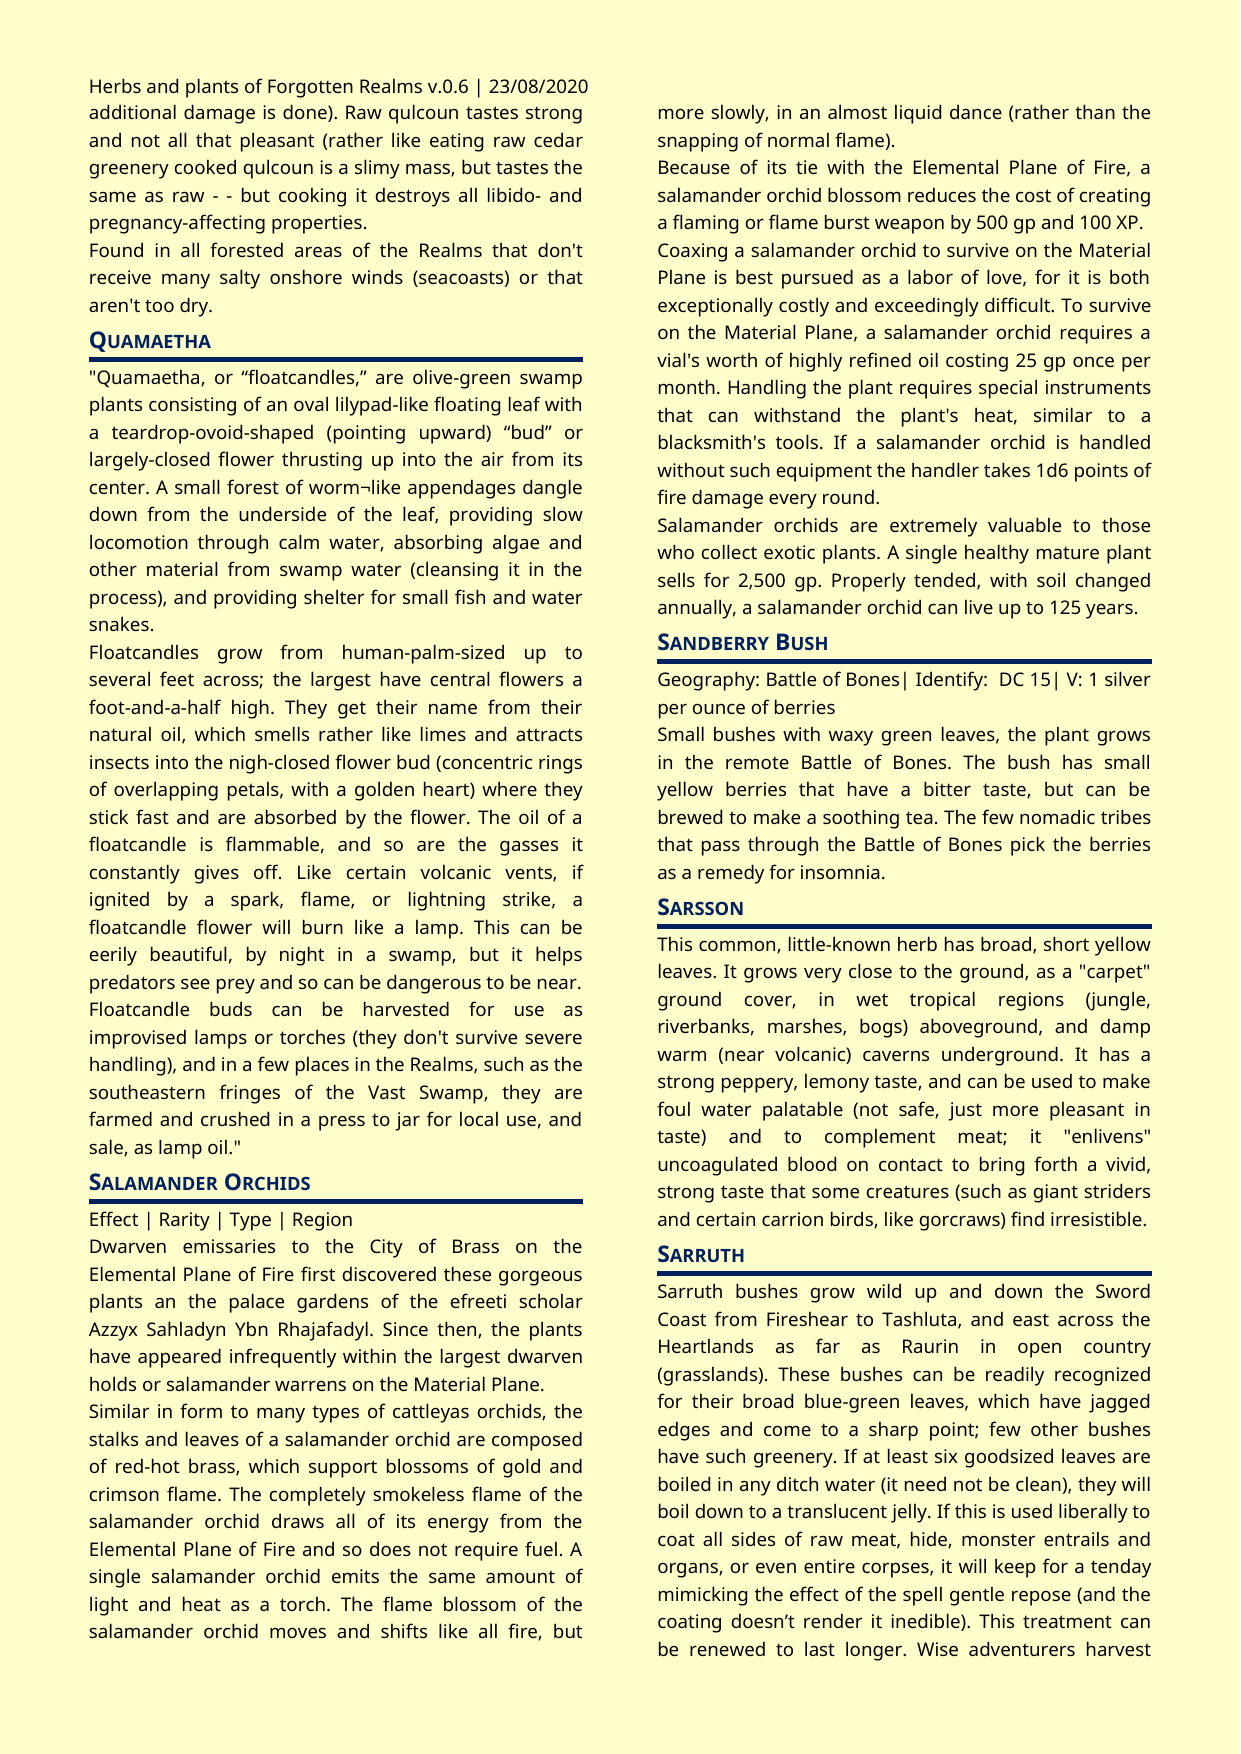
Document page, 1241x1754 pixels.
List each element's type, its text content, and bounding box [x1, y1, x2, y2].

subtitle Sarruth [657, 1238, 1152, 1271]
text Salamander orchids are extremely valuable to those who collect exotic plants. A single healthy mature plant sells for 2,500 gp. Properly tended, with soil changed annually, a salamander orchid can live up to 125 years. [657, 512, 1152, 620]
subtitle Quamaetha [89, 323, 583, 357]
text Similar in form to many types of cattleyas orchids, the stalks and leaves of a salamander orchid are composed of red-hot brass, which support blossoms of gold and crimson flame. The completely smokeless flame of the salamander orchid draws all of its energy from the Elemental Plane of Fire and so does not require fuel. A single salamander orchid emits the same amount of light and heat as a torch. The flame blossom of the salamander orchid moves and shifts like all fire, but more slowly, in an almost liquid dance (rather than the snapping of normal flame). [89, 1399, 583, 1644]
text Effect | Rarity | Type | Region [89, 1206, 583, 1232]
text Coaxing a salamander orchid to survive on the Material Plane is best pursued as a labor of love, for it is both exceptionally costly and exceedingly difficult. To survive on the Material Plane, a salamander orchid requires a vial's worth of highly refined oil costing 25 gp once per month. Handling the plant requires special instruments that can withstand the plant's heat, similar to a blacksmith's tools. If a salamander orchid is handled without such equipment the handler takes 1d6 points of fire damage every round. [657, 237, 1152, 510]
text Geography: Battle of Bones| Identify: DC 15| V: 1 silver per ounce of berries [657, 667, 1152, 719]
subtitle Salamander Orchids [89, 1166, 583, 1199]
text Found in all forested areas of the Realms that don't receive many salty onshore winds (seacoasts) or that aren't too dry. [89, 237, 583, 317]
subtitle Sandberry Bush [657, 626, 1152, 659]
text Because of its tie with the Elemental Plane of Fire, a salamander orchid blossom reduces the cost of creating a flaming or flame burst weapon by 500 gp and 100 XP. [657, 154, 1152, 235]
text This common, little-known herb has broad, short yellow leaves. It grows very close to the ground, as a "carpet" ground cover, in wet tropical regions (jungle, riverbanks, marshes, bogs) aboveground, and damp warm (near volcanic) caverns underground. It has a strong peppery, lemony taste, and can be used to make foul water palatable (not safe, just more pleasant in taste) and to complement meat; it "enlivens" uncoagulated blood on contact to bring forth a vivid, strong taste that some creatures (such as giant striders and certain carrion birds, like gorcraws) find irresistible. [657, 931, 1152, 1232]
text Small bushes with waxy green leaves, the plant grows in the remote Battle of Bones. The bush has small yellow berries that have a bitter taste, but can be brewed to make a soothing tea. The few nomadic tribes that pass through the Battle of Bones pick the berries as a remedy for insomnia. [657, 722, 1152, 884]
text Dwarven emissaries to the City of Brass on the Elemental Plane of Fire first discovered these gorgeous plants an the palace gardens of the efreeti scholar Azzyx Sahladyn Ybn Rhajafadyl. Since then, the plants have appeared infrequently within the largest dwarven holds or salamander warrens on the Material Plane. [89, 1234, 583, 1397]
text "Quamaetha, or “floatcandles,” are olive-green swamp plants consisting of an oval lilypad-like floating leaf with a teardrop-ovoid-shaped (pointing upward) “bud” or largely-closed flower thrusting up into the air from its center. A small forest of worm¬like appendages dangle down from the underside of the leaf, providing slow locomotion through calm water, absorbing algae and other material from swamp water (cleansing it in the process), and providing shelter for small fish and water snakes. [89, 364, 583, 637]
text Floatcandle buds can be harvested for use as improvised lamps or torches (they don't survive severe handling), and in a few places in the Realms, such as the southeastern fringes of the Vast Swamp, they are farmed and crushed in a press to jar for local use, and sale, as lamp oil." [89, 997, 583, 1159]
text Floatcandles grow from human-palm-sized up to several feet across; the largest have central flowers a foot-and-a-half high. They get their name from their natural oil, which smells rather like limes and attracts insects into the nigh-closed flower bud (concentric rings of overlapping petals, with a golden heart) where they stick fast and are absorbed by the flower. The oil of a floatcandle is flammable, and so are the gasses it constantly gives off. Like certain volcanic vents, if ignited by a spark, flame, or lightning strike, a floatcandle flower will burn like a lamp. This can be eerily beautiful, by night in a swamp, but it helps predators see prey and so can be dangerous to be near. [89, 639, 583, 994]
subtitle Sarsson [657, 891, 1152, 924]
